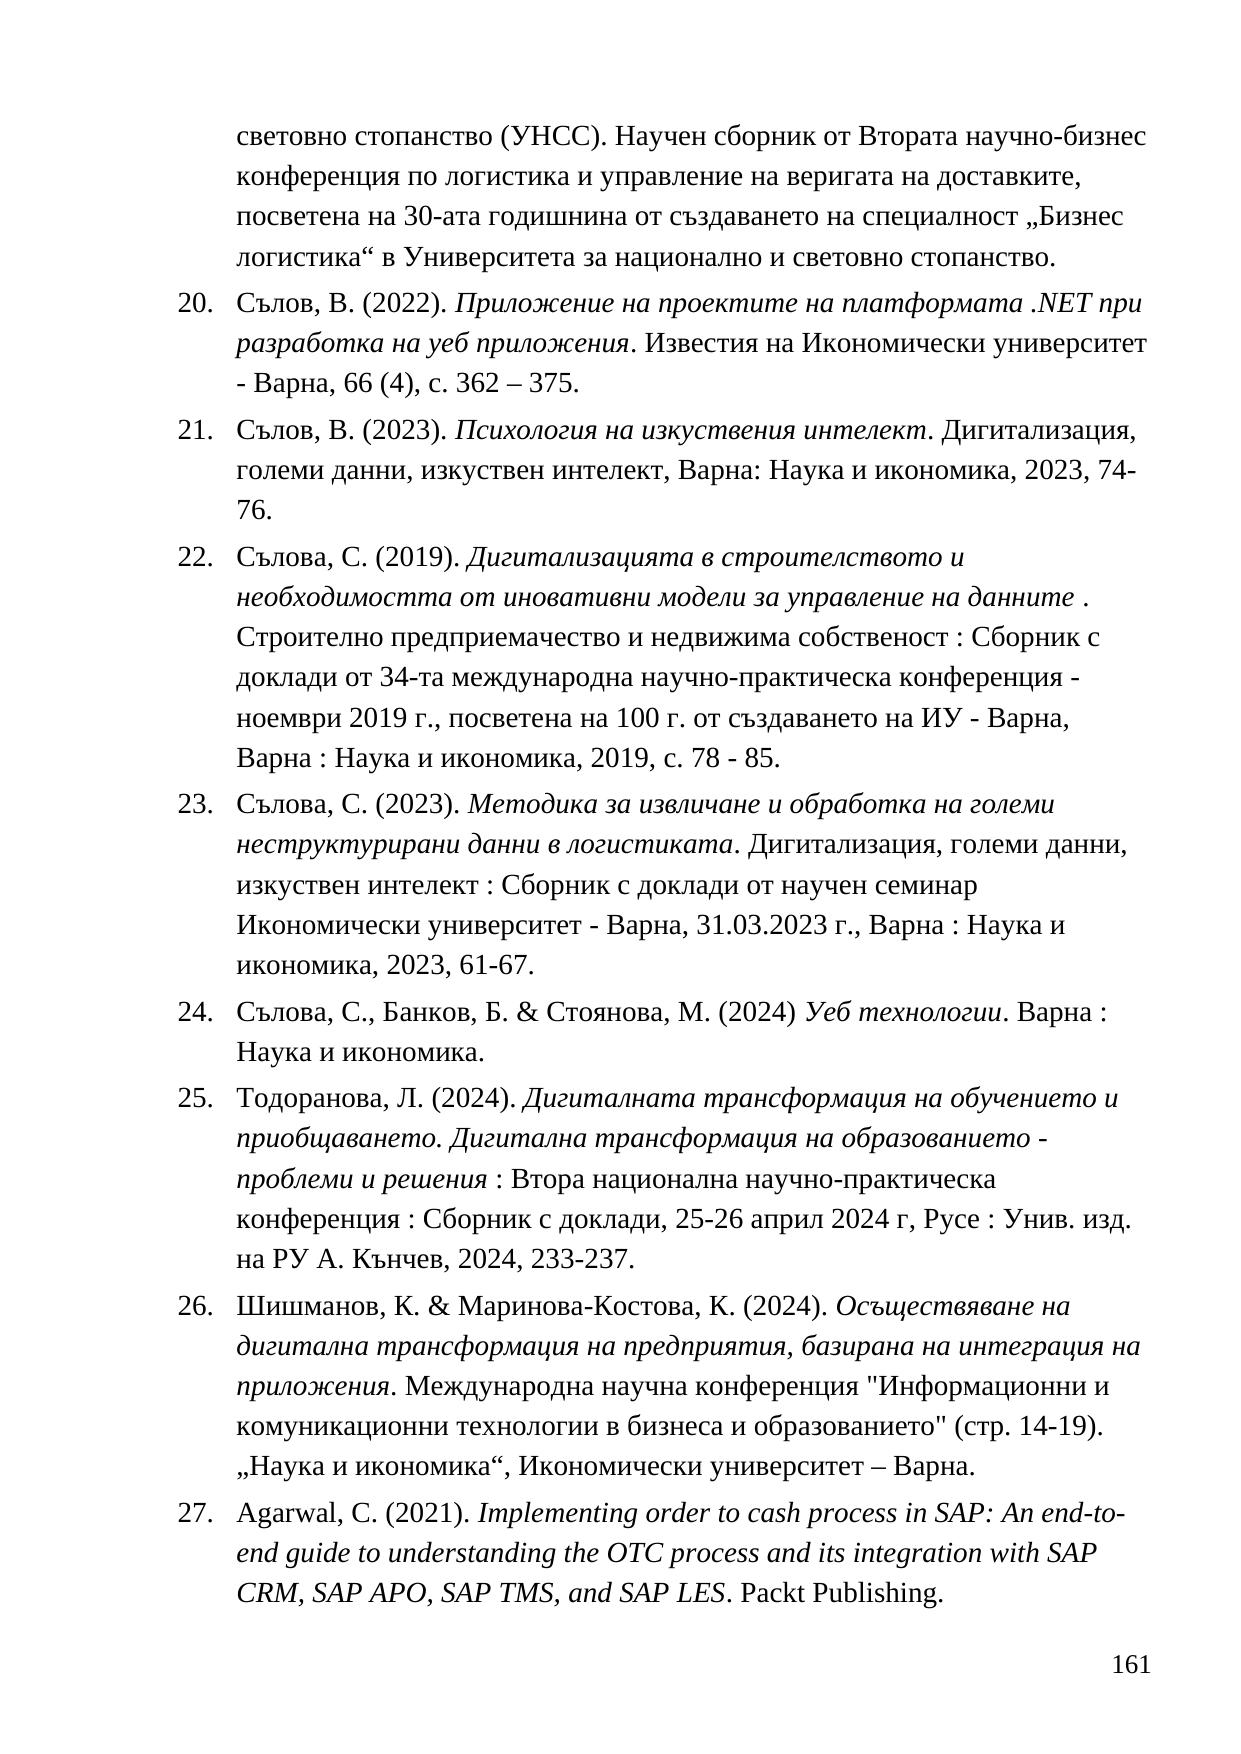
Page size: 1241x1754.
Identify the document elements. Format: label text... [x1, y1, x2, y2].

text Agarwal, C. (2021). Implementing order to cash process in SAP: An end-to-end guide to understanding the OTC process and its integration with SAP CRM, SAP APO, SAP TMS, and SAP LES. Packt Publishing. [177, 1495, 1152, 1609]
text Сълов, В. (2023). Психология на изкуствения интелект. Дигитализация, големи данни, изкуствен интелект, Варна: Наука и икономика, 2023, 74-76. [177, 412, 1152, 526]
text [177, 118, 1152, 272]
text Сълов, В. (2022). Приложение на проектите на платформата .NET при разработка на уеб приложения. Известия на Икономически университет - Варна, 66 (4), с. 362 – 375. [177, 285, 1152, 399]
text Сълова, С. (2023). Методика за извличане и обработка на големи неструктурирани данни в логистиката. Дигитализация, големи данни, изкуствен интелект : Сборник с доклади от научен семинар Икономически университет - Варна, 31.03.2023 г., Варна : Наука и икономика, 2023, 61-67. [177, 786, 1152, 981]
text Шишманов, К. & Маринова-Костова, К. (2024). Осъществяване на дигитална трансформация на предприятия, базирана на интеграция на приложения. Международна научна конференция "Информационни и комуникационни технологии в бизнеса и образованието" (стр. 14-19). „Наука и икономика“, Икономически университет – Варна. [177, 1288, 1152, 1482]
text Сълова, С. (2019). Дигитализацията в строителството и необходимостта от иновативни модели за управление на данните . Строително предприемачество и недвижима собственост : Сборник с доклади от 34-та международна научно-практическа конференция - ноември 2019 г., посветена на 100 г. от създаването на ИУ - Варна, Варна : Наука и икономика, 2019, с. 78 - 85. [177, 539, 1152, 773]
text Тодоранова, Л. (2024). Дигиталната трансформация на обучението и приобщаването. Дигитална трансформация на образованието - проблеми и решения : Втора национална научно-практическа конференция : Сборник с доклади, 25-26 април 2024 г, Русе : Унив. изд. на РУ А. Кънчев, 2024, 233-237. [177, 1080, 1152, 1275]
text Сълова, С., Банков, Б. & Стоянова, М. (2024) Уеб технологии. Варна : Наука и икономика. [177, 994, 1152, 1067]
